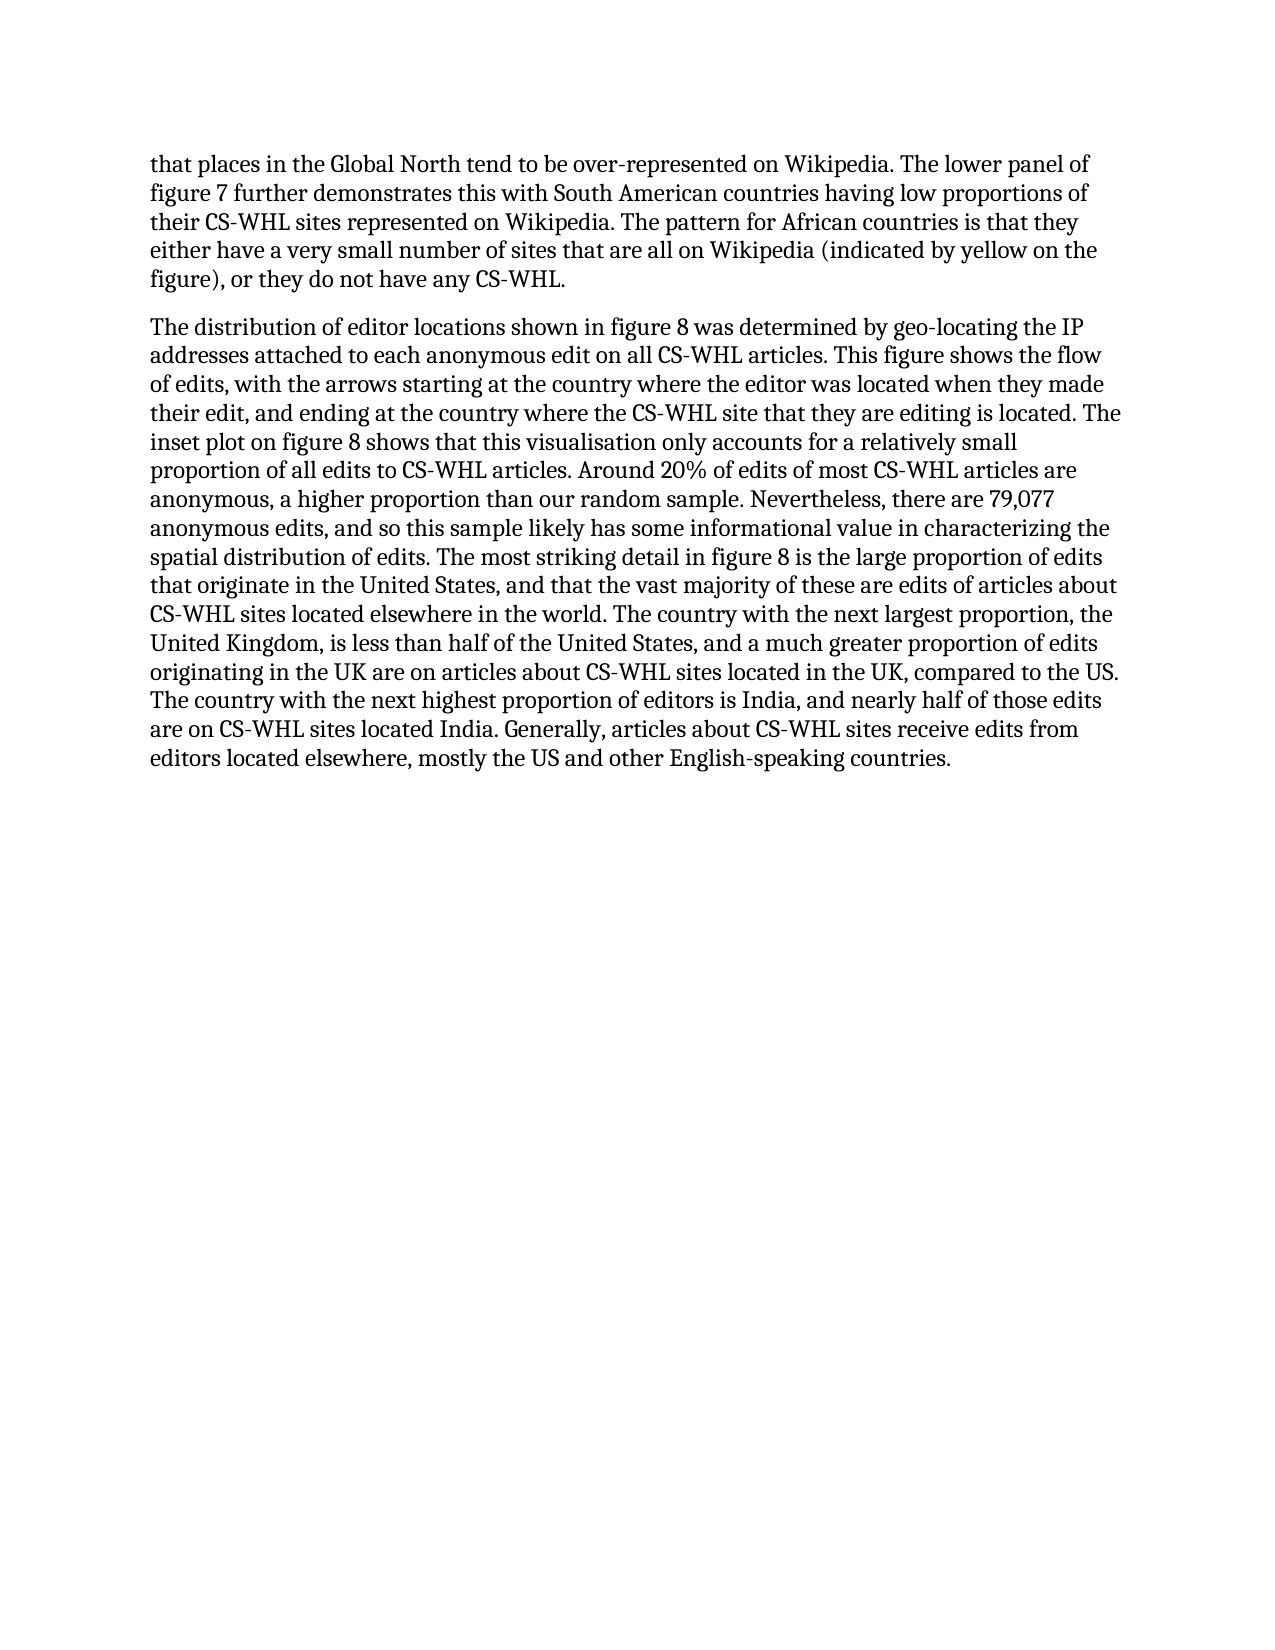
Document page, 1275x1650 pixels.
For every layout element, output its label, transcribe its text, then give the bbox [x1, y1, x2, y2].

text The distribution of editor locations shown in figure 8 was determined by geo-locating the IP addresses attached to each anonymous edit on all CS-WHL articles. This figure shows the flow of edits, with the arrows starting at the country where the editor was located when they made their edit, and ending at the country where the CS-WHL site that they are editing is located. The inset plot on figure 8 shows that this visualisation only accounts for a relatively small proportion of all edits to CS-WHL articles. Around 20% of edits of most CS-WHL articles are anonymous, a higher proportion than our random sample. Nevertheless, there are 79,077 anonymous edits, and so this sample likely has some informational value in characterizing the spatial distribution of edits. The most striking detail in figure 8 is the large proportion of edits that originate in the United States, and that the vast majority of these are edits of articles about CS-WHL sites located elsewhere in the world. The country with the next largest proportion, the United Kingdom, is less than half of the United States, and a much greater proportion of edits originating in the UK are on articles about CS-WHL sites located in the UK, compared to the US. The country with the next highest proportion of editors is India, and nearly half of those edits are on CS-WHL sites located India. Generally, articles about CS-WHL sites receive edits from editors located elsewhere, mostly the US and other English-speaking countries. [150, 312, 1125, 772]
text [150, 150, 1125, 294]
